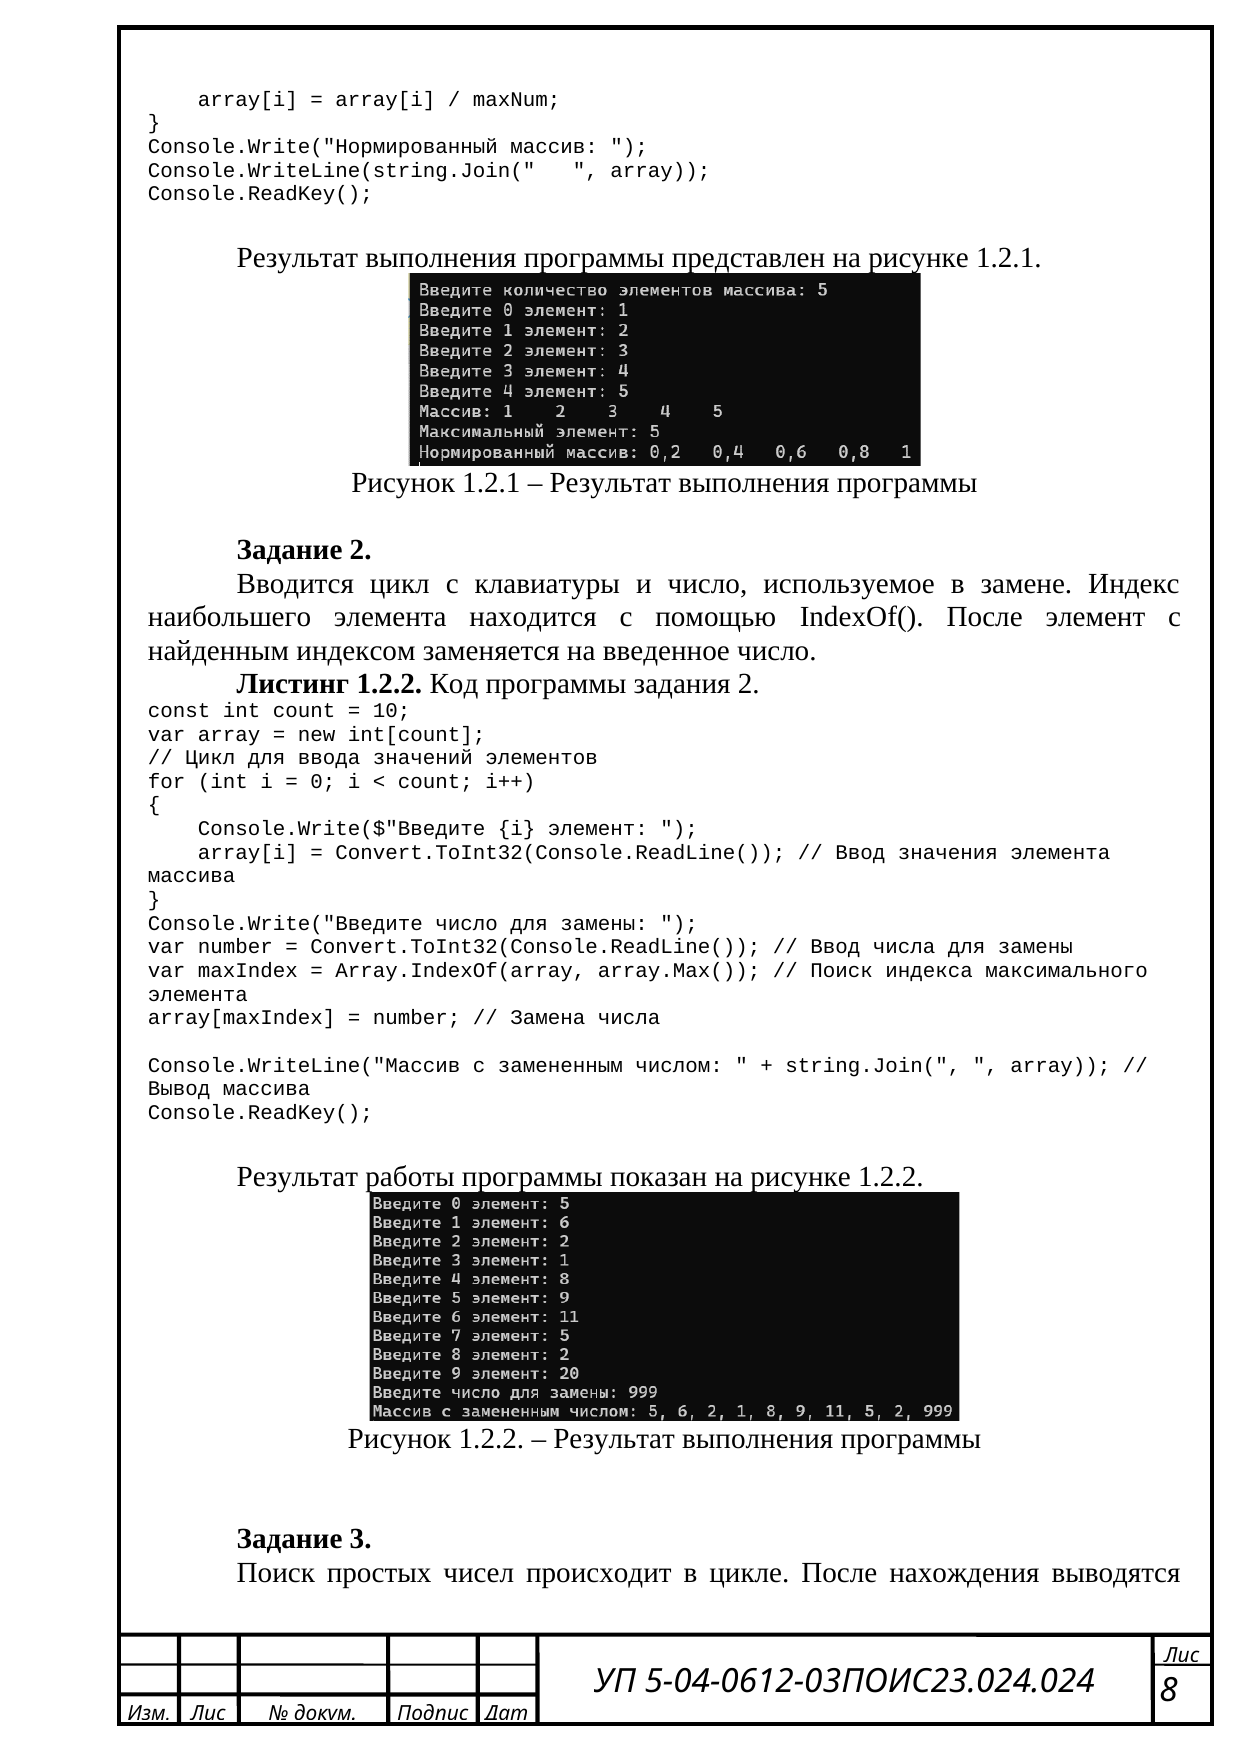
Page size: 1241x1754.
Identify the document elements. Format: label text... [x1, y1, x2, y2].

text Console.Write($"Введите {i} элемент: "); [148, 818, 1181, 842]
text Задание 3. [148, 1522, 1181, 1555]
text Задание 2. [148, 532, 1181, 566]
text var array = new int[count]; [148, 723, 1181, 747]
text Console.WriteLine(string.Join(" ", array)); [148, 159, 1181, 183]
text Результат работы программы показан на рисунке 1.2.2. [148, 1159, 1181, 1193]
text Console.ReadKey(); [148, 183, 1181, 207]
text Console.WriteLine("Массив с замененным числом: " + string.Join(", ", array)); // Вывод массива [148, 1054, 1181, 1102]
text } [148, 112, 1181, 136]
text array[i] = Convert.ToInt32(Console.ReadLine()); // Ввод значения элемента массива [148, 842, 1181, 889]
text Результат выполнения программы представлен на рисунке 1.2.1. [148, 240, 1181, 274]
picture [369, 1192, 960, 1421]
text Console.ReadKey(); [148, 1102, 1181, 1126]
text } [148, 889, 1181, 913]
text Console.Write("Введите число для замены: "); [148, 913, 1181, 936]
text Рисунок 1.2.1 – Результат выполнения программы [148, 465, 1181, 499]
text Console.Write("Нормированный массив: "); [148, 136, 1181, 159]
text { [148, 794, 1181, 818]
text const int count = 10; [148, 700, 1181, 723]
picture [408, 273, 921, 466]
text for (int i = 0; i < count; i++) [148, 771, 1181, 794]
text var number = Convert.ToInt32(Console.ReadLine()); // Ввод числа для замены [148, 936, 1181, 960]
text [148, 1555, 1181, 1589]
text var maxIndex = Array.IndexOf(array, array.Max()); // Поиск индекса максимального элемента [148, 960, 1181, 1007]
text Вводится цикл с клавиатуры и число, используемое в замене. Индекс наибольшего элемента находится с помощью IndexOf(). После элемент с найденным индексом заменяется на введенное число. [148, 566, 1181, 666]
text // Цикл для ввода значений элементов [148, 747, 1181, 771]
text array[i] = array[i] / maxNum; [148, 89, 1181, 112]
text array[maxIndex] = number; // Замена числа [148, 1007, 1181, 1031]
text Рисунок 1.2.2. – Результат выполнения программы [148, 1421, 1181, 1454]
text Листинг 1.2.2. Код программы задания 2. [148, 666, 1181, 700]
